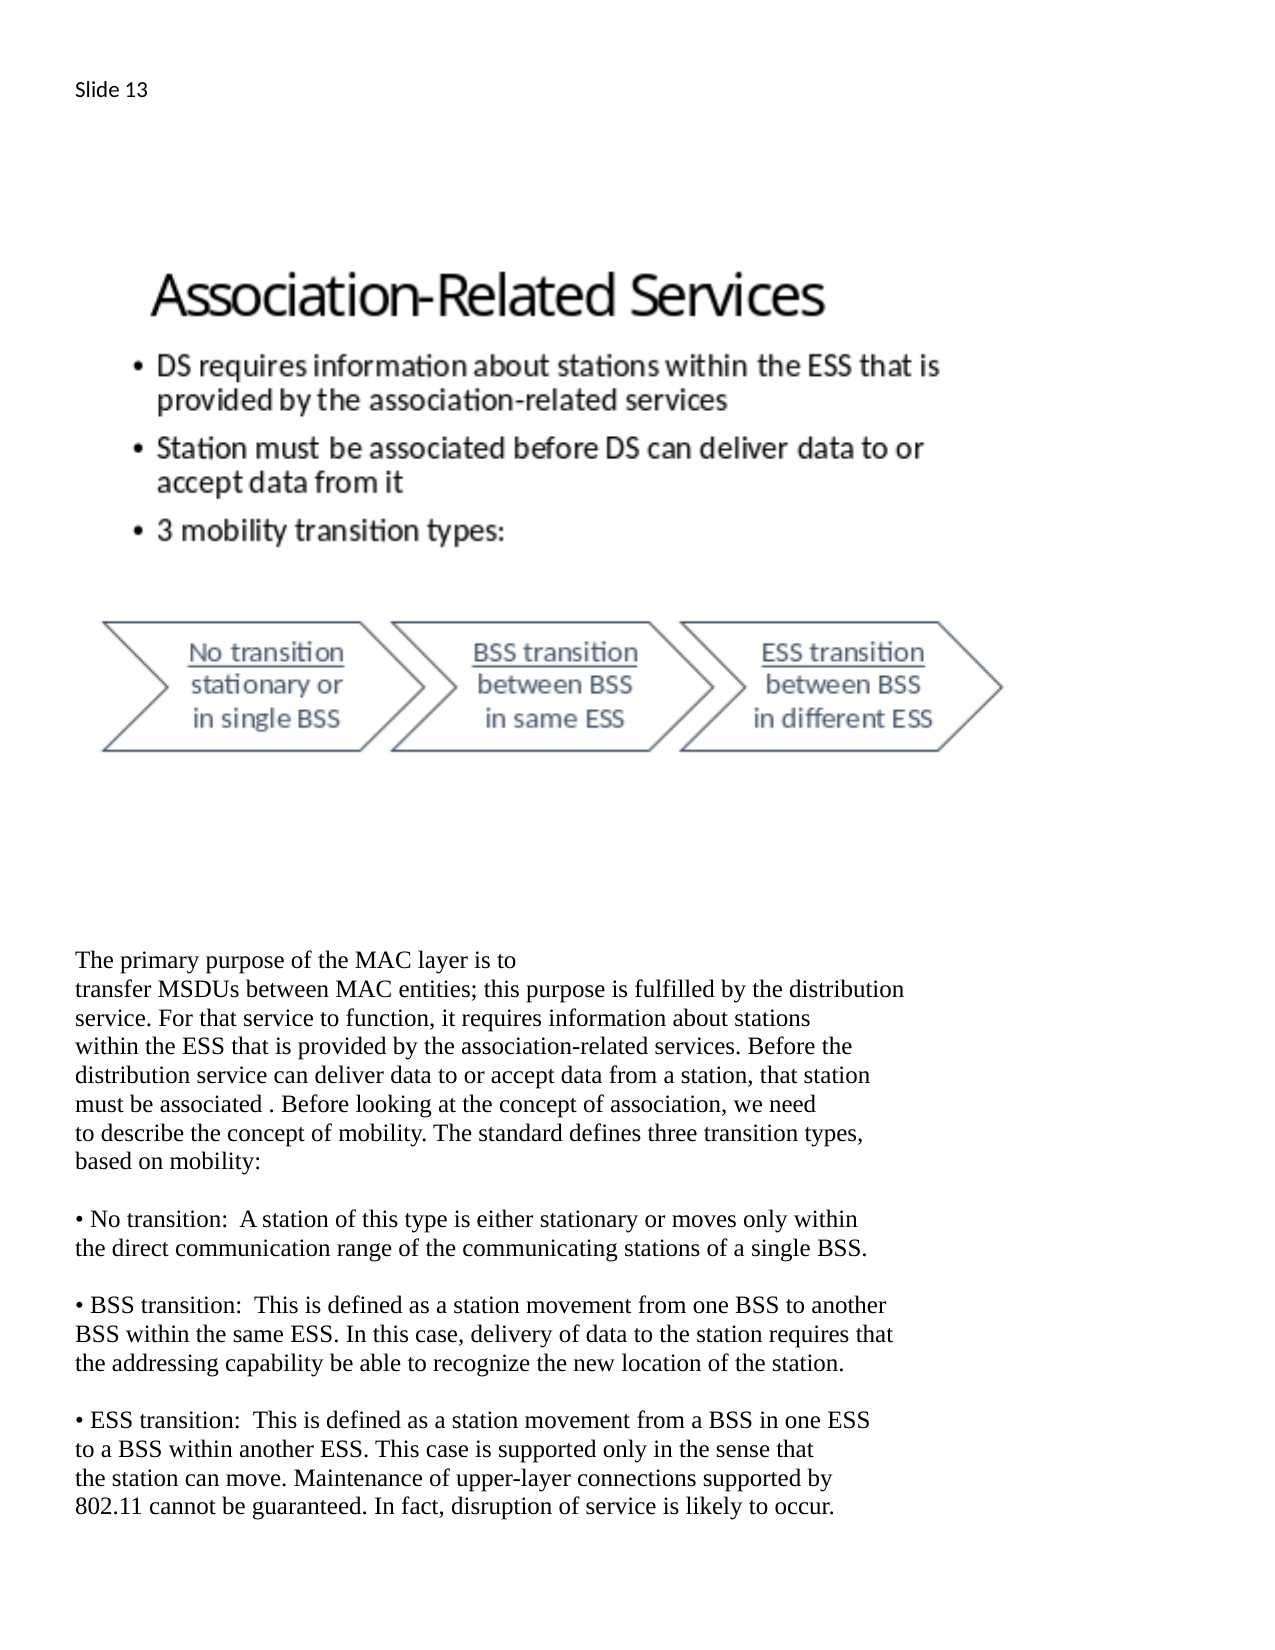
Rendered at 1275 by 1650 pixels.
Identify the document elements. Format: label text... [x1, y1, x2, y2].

text the station can move. Maintenance of upper-layer connections supported by [75, 1463, 1200, 1491]
text to describe the concept of mobility. The standard defines three transition types, [75, 1118, 1200, 1146]
text the addressing capability be able to recognize the new location of the station. [75, 1348, 1200, 1376]
text to a BSS within another ESS. This case is supported only in the sense that [75, 1434, 1200, 1463]
text based on mobility: [75, 1146, 1200, 1175]
text within the ESS that is provided by the association-related services. Before the [75, 1031, 1200, 1060]
text transfer MSDUs between MAC entities; this purpose is fulfilled by the distribution [75, 974, 1200, 1003]
text must be associated . Before looking at the concept of association, we need [75, 1089, 1200, 1118]
text Slide 13 [75, 75, 1200, 103]
text service. For that service to function, it requires information about stations [75, 1003, 1200, 1031]
text 802.11 cannot be guaranteed. In fact, disruption of service is likely to occur. [75, 1491, 1200, 1520]
text • BSS transition: This is defined as a station movement from one BSS to another [75, 1290, 1200, 1319]
text • ESS transition: This is defined as a station movement from a BSS in one ESS [75, 1405, 1200, 1434]
text the direct communication range of the communicating stations of a single BSS. [75, 1233, 1200, 1261]
text The primary purpose of the MAC layer is to [75, 945, 1200, 974]
text BSS within the same ESS. In this case, delivery of data to the station requires that [75, 1319, 1200, 1348]
text distribution service can deliver data to or accept data from a station, that station [75, 1060, 1200, 1089]
text • No transition: A station of this type is either stationary or moves only within [75, 1204, 1200, 1233]
